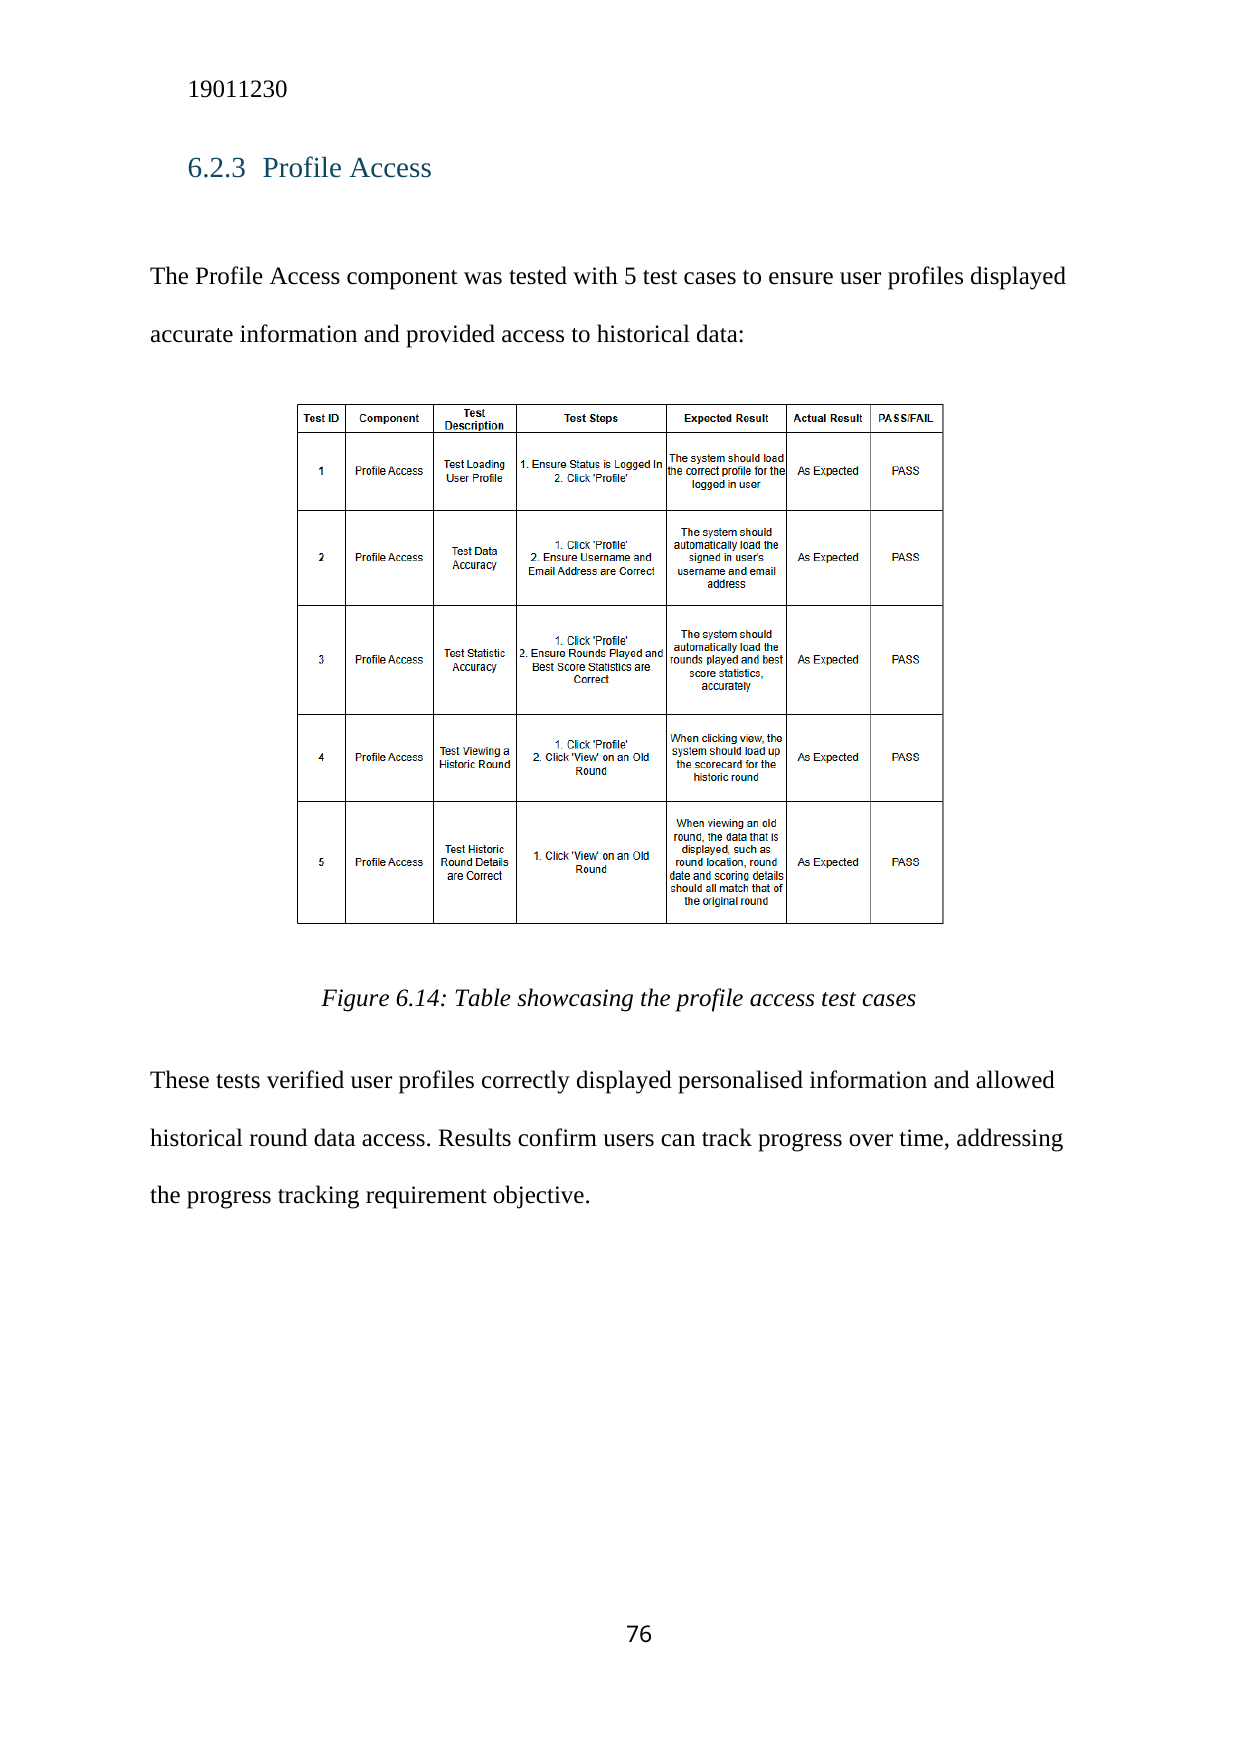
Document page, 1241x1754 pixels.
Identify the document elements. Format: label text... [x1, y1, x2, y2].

text The Profile Access component was tested with 5 test cases to ensure user profiles displayed accurate information and provided access to historical data: [150, 261, 1090, 347]
picture [294, 401, 946, 927]
text Figure 6.14: Table showcasing the profile access test cases [150, 983, 1090, 1012]
subtitle Profile Access [187, 150, 1090, 183]
text These tests verified user profiles correctly displayed personalised information and allowed historical round data access. Results confirm users can track progress over time, addressing the progress tracking requirement objective. [150, 1065, 1090, 1209]
